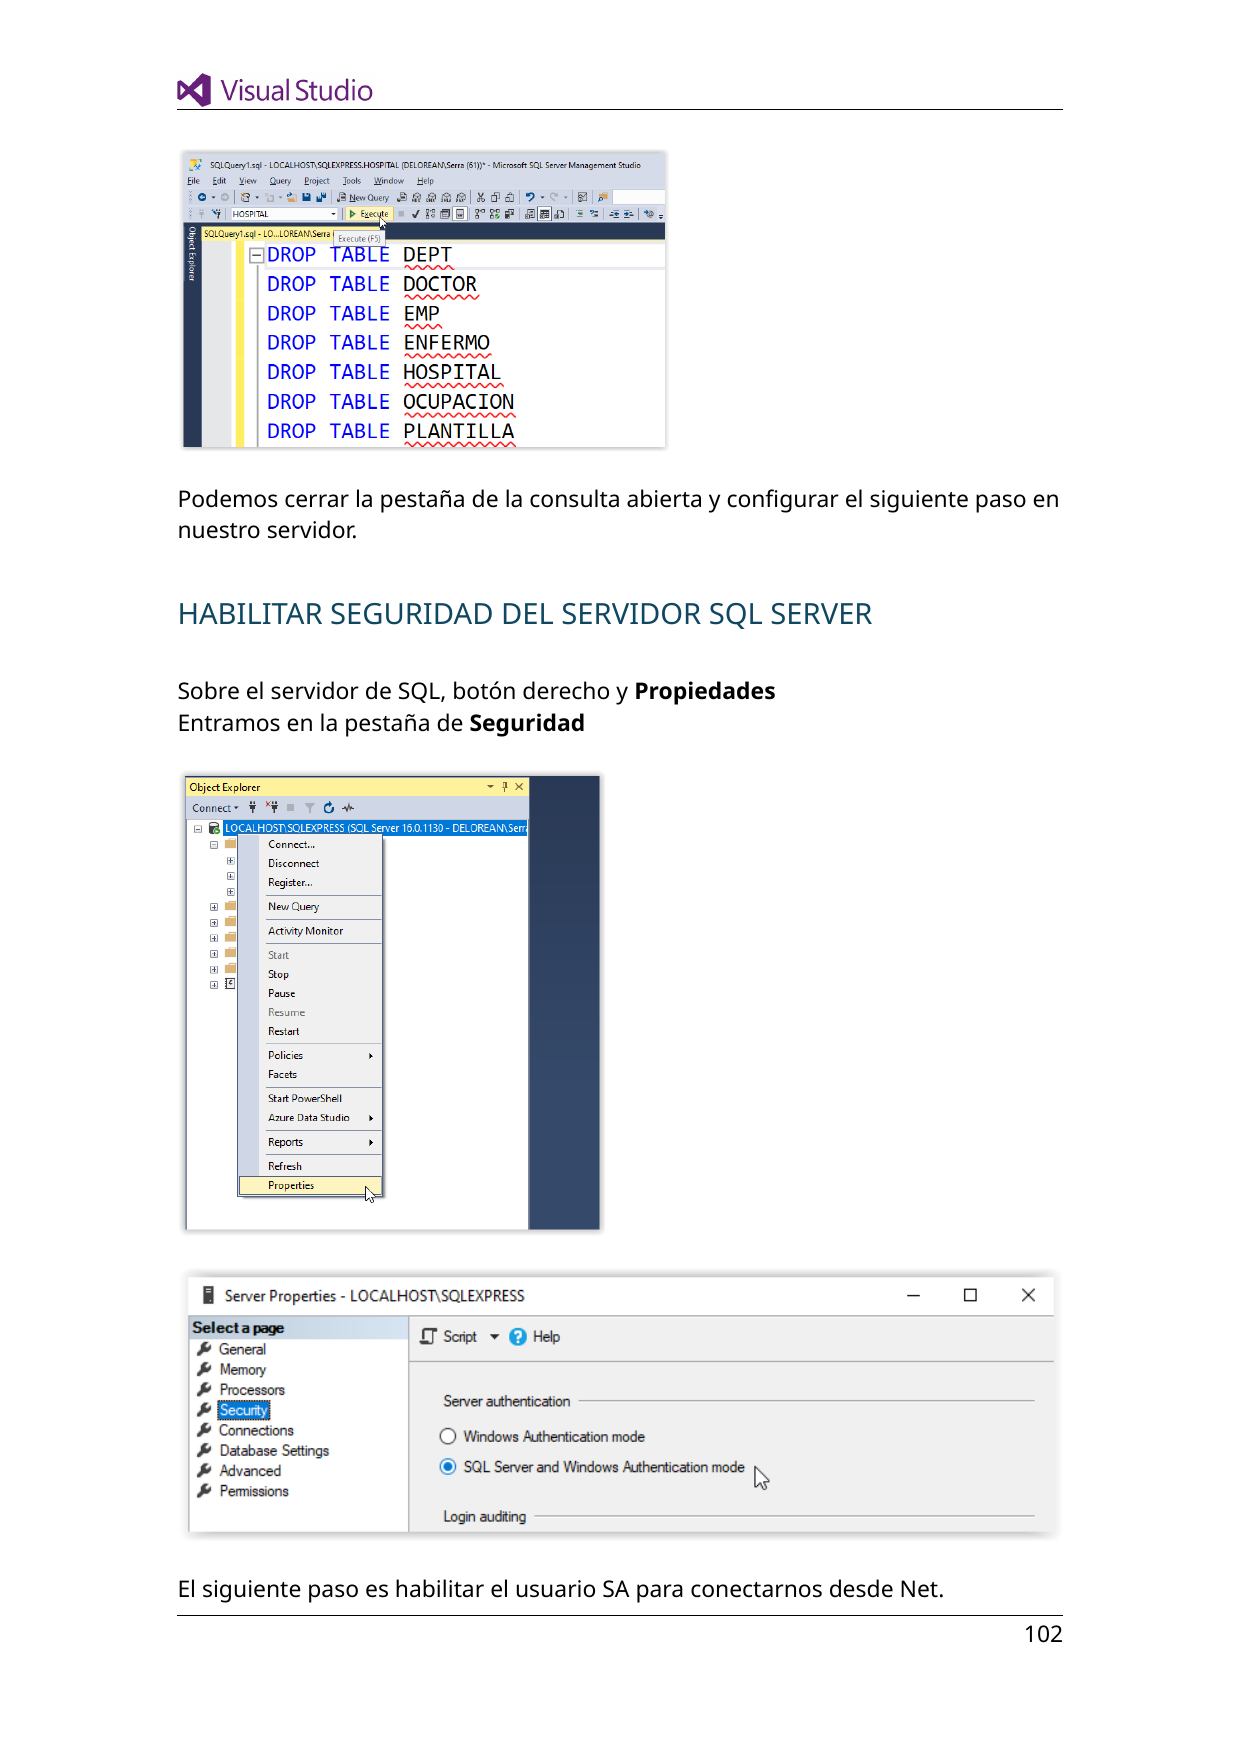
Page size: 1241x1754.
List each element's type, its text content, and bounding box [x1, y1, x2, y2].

text Sobre el servidor de SQL, botón derecho y Propiedades [177, 675, 1063, 707]
picture [177, 1267, 1063, 1542]
picture [177, 147, 670, 452]
subtitle HABILITAR SEGURIDAD DEL SERVIDOR SQL SERVER [177, 593, 1063, 633]
text El siguiente paso es habilitar el usuario SA para conectarnos desde Net. [177, 1573, 1063, 1604]
picture [177, 73, 375, 107]
text Entramos en la pestaña de Seguridad [177, 707, 1063, 738]
text Podemos cerrar la pestaña de la consulta abierta y configurar el siguiente paso en nuestro servidor. [177, 482, 1063, 545]
picture [177, 769, 605, 1236]
